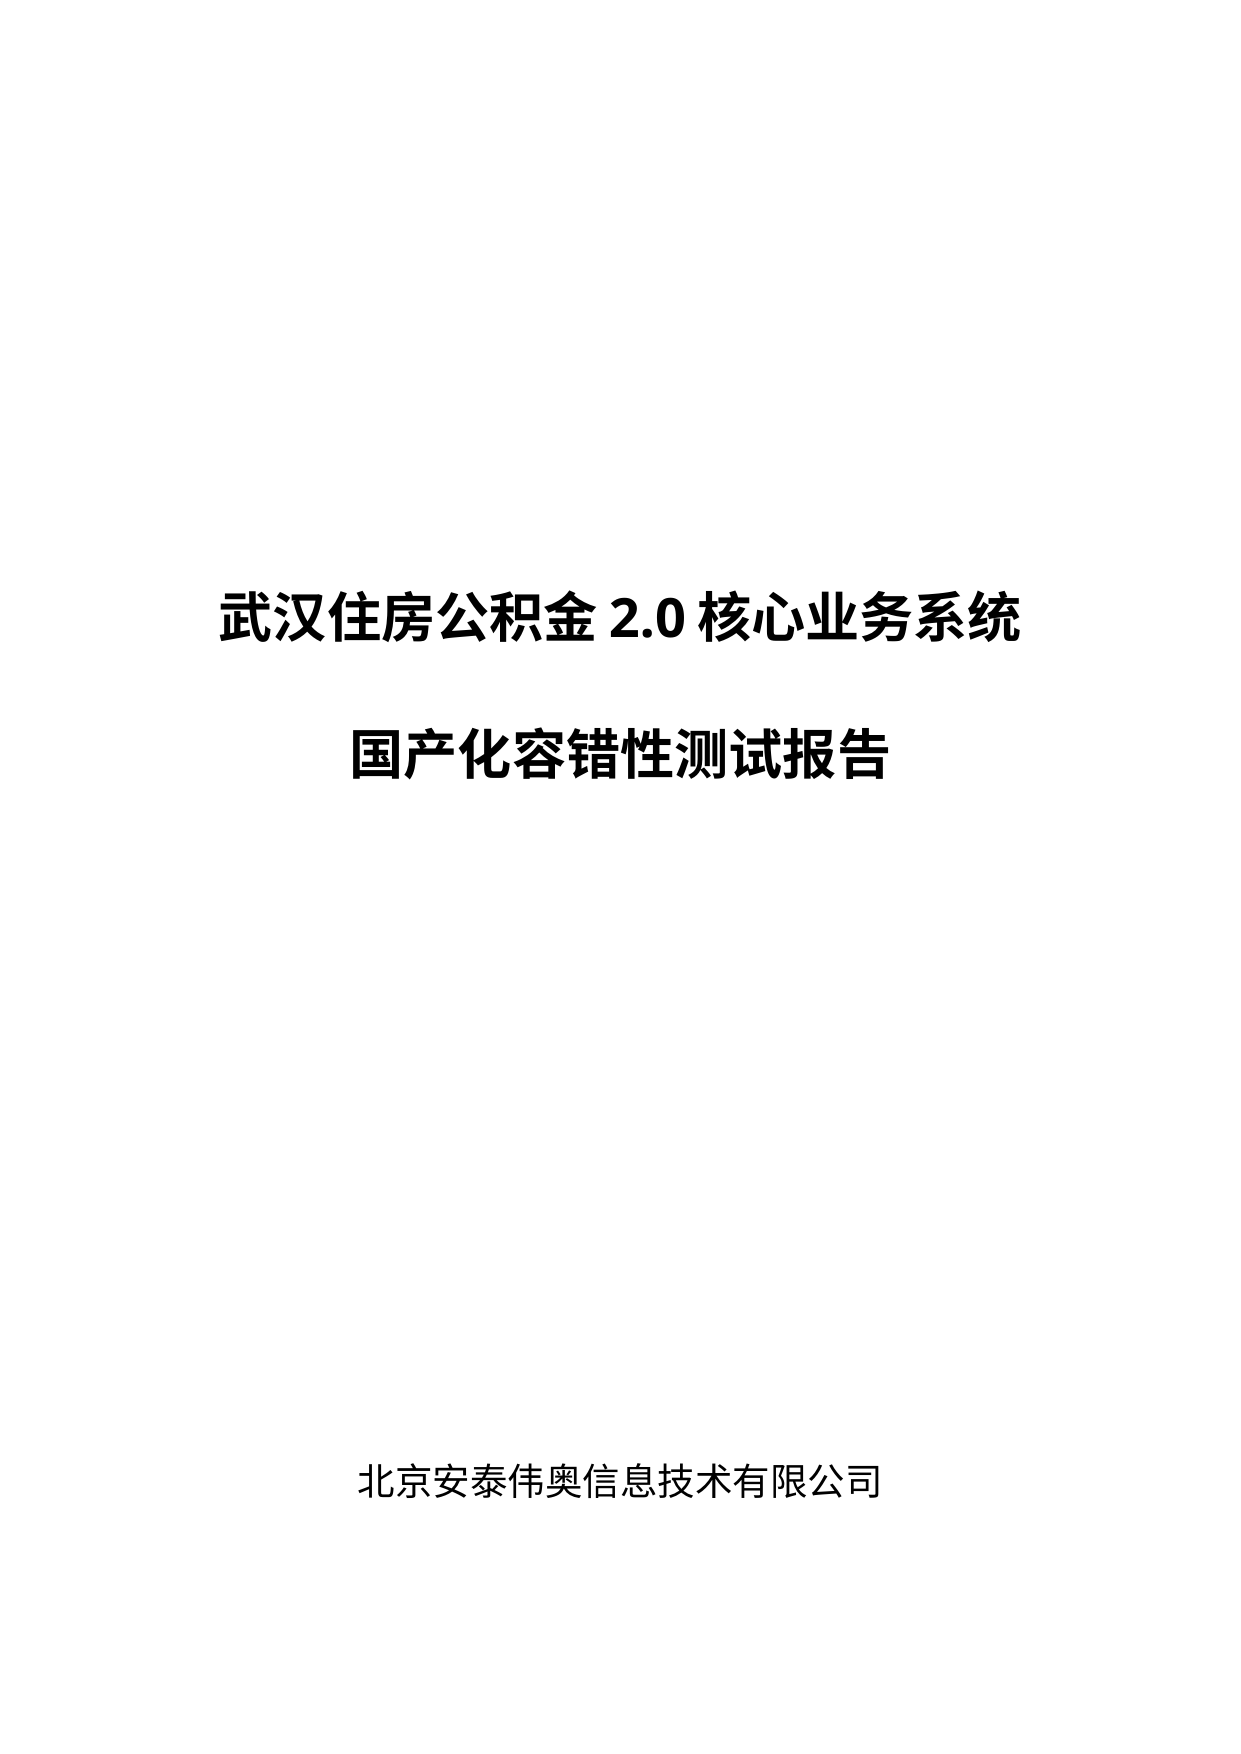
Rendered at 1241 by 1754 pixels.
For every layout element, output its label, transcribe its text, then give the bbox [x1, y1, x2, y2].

text 北京安泰伟奥信息技术有限公司 [187, 1447, 1053, 1512]
text 武汉住房公积金2.0核心业务系统 [187, 565, 1053, 663]
text 国产化容错性测试报告 [187, 702, 1053, 799]
